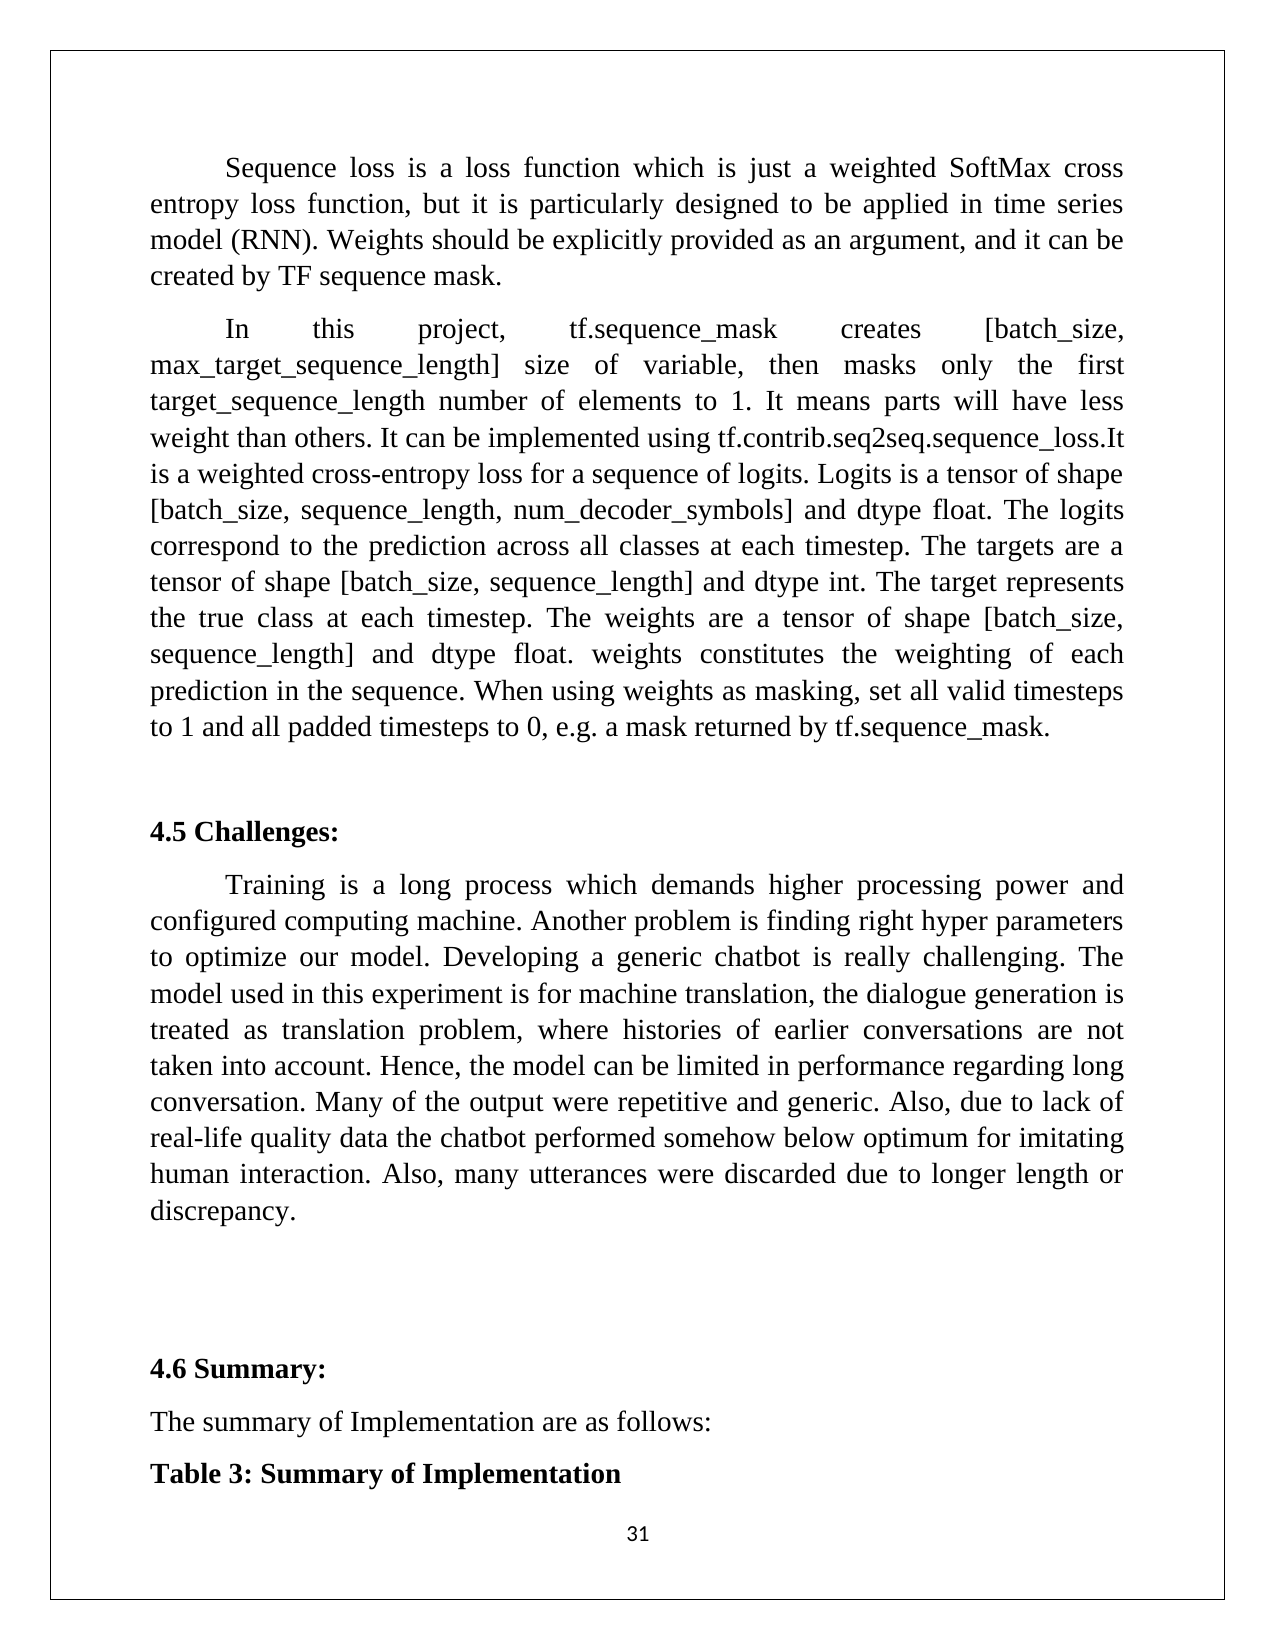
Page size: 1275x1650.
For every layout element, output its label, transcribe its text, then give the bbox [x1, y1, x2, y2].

text In this project, tf.sequence_mask creates [batch_size, max_target_sequence_length] size of variable, then masks only the first target_sequence_length number of elements to 1. It means parts will have less weight than others. It can be implemented using tf.contrib.seq2seq.sequence_loss.It is a weighted cross-entropy loss for a sequence of logits. Logits is a tensor of shape [batch_size, sequence_length, num_decoder_symbols] and dtype float. The logits correspond to the prediction across all classes at each timestep. The targets are a tensor of shape [batch_size, sequence_length] and dtype int. The target represents the true class at each timestep. The weights are a tensor of shape [batch_size, sequence_length] and dtype float. weights constitutes the weighting of each prediction in the sequence. When using weights as masking, set all valid timesteps to 1 and all padded timesteps to 0, e.g. a mask returned by tf.sequence_mask. [150, 311, 1125, 742]
text Sequence loss is a loss function which is just a weighted SoftMax cross entropy loss function, but it is particularly designed to be applied in time series model (RNN). Weights should be explicitly provided as an argument, and it can be created by TF sequence mask. [150, 150, 1125, 292]
text 4.5 Challenges: [150, 814, 1125, 848]
text 4.6 Summary: [150, 1351, 1125, 1384]
text Training is a long process which demands higher processing power and configured computing machine. Another problem is finding right hyper parameters to optimize our model. Developing a generic chatbot is really challenging. The model used in this experiment is for machine translation, the dialogue generation is treated as translation problem, where histories of earlier conversations are not taken into account. Hence, the model can be limited in performance regarding long conversation. Many of the output were repetitive and generic. Also, due to lack of real-life quality data the chatbot performed somehow below optimum for imitating human interaction. Also, many utterances were discarded due to longer length or discrepancy. [150, 867, 1125, 1226]
text Table 3: Summary of Implementation [150, 1457, 1125, 1490]
text The summary of Implementation are as follows: [150, 1404, 1125, 1437]
